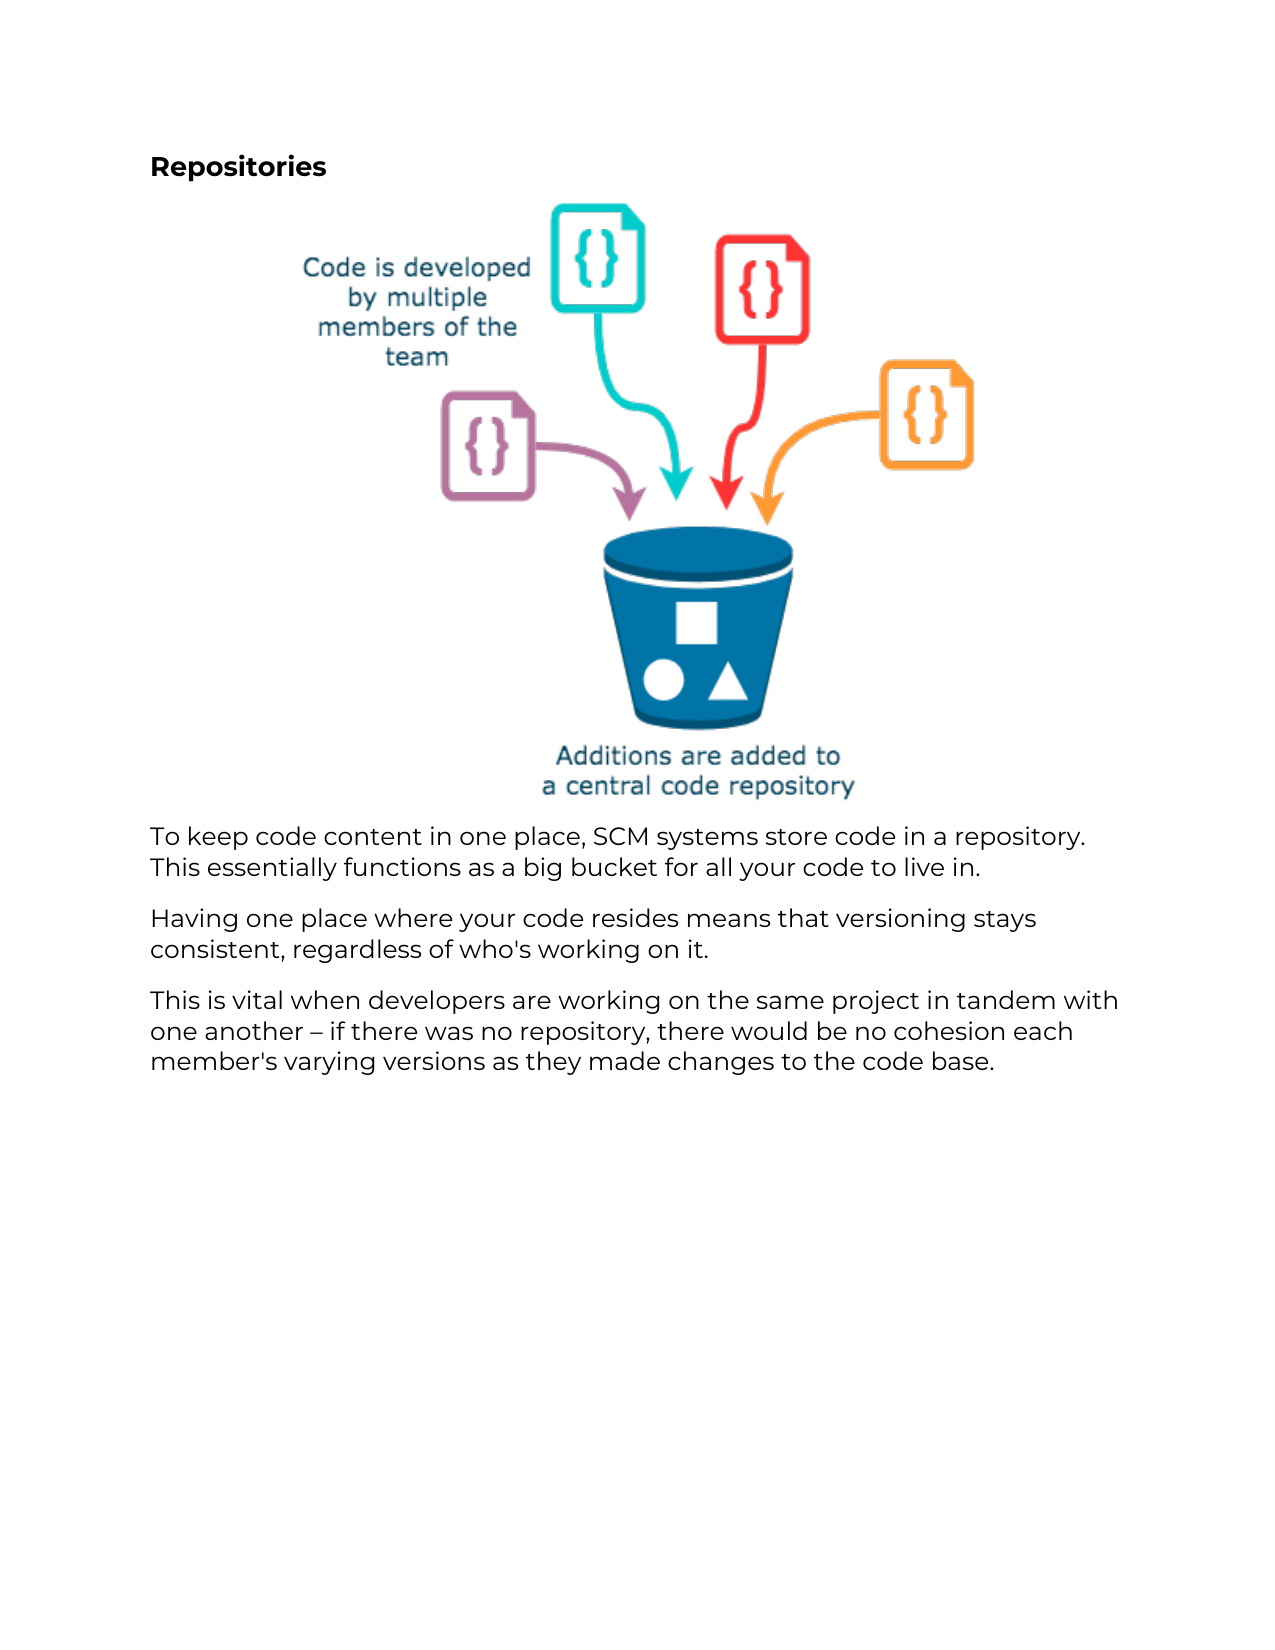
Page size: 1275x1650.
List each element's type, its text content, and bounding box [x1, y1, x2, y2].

text Repositories [150, 150, 1125, 183]
text This is vital when developers are working on the same project in tandem with one another – if there was no repository, there would be no cohesion each member's varying versions as they made changes to the code base. [150, 985, 1125, 1077]
text Having one place where your code resides means that versioning stays consistent, regardless of who's working on it. [150, 903, 1125, 964]
text To keep code content in one place, SCM systems store code in a repository. This essentially functions as a big bucket for all your code to live in. [150, 822, 1125, 883]
picture [300, 203, 975, 801]
